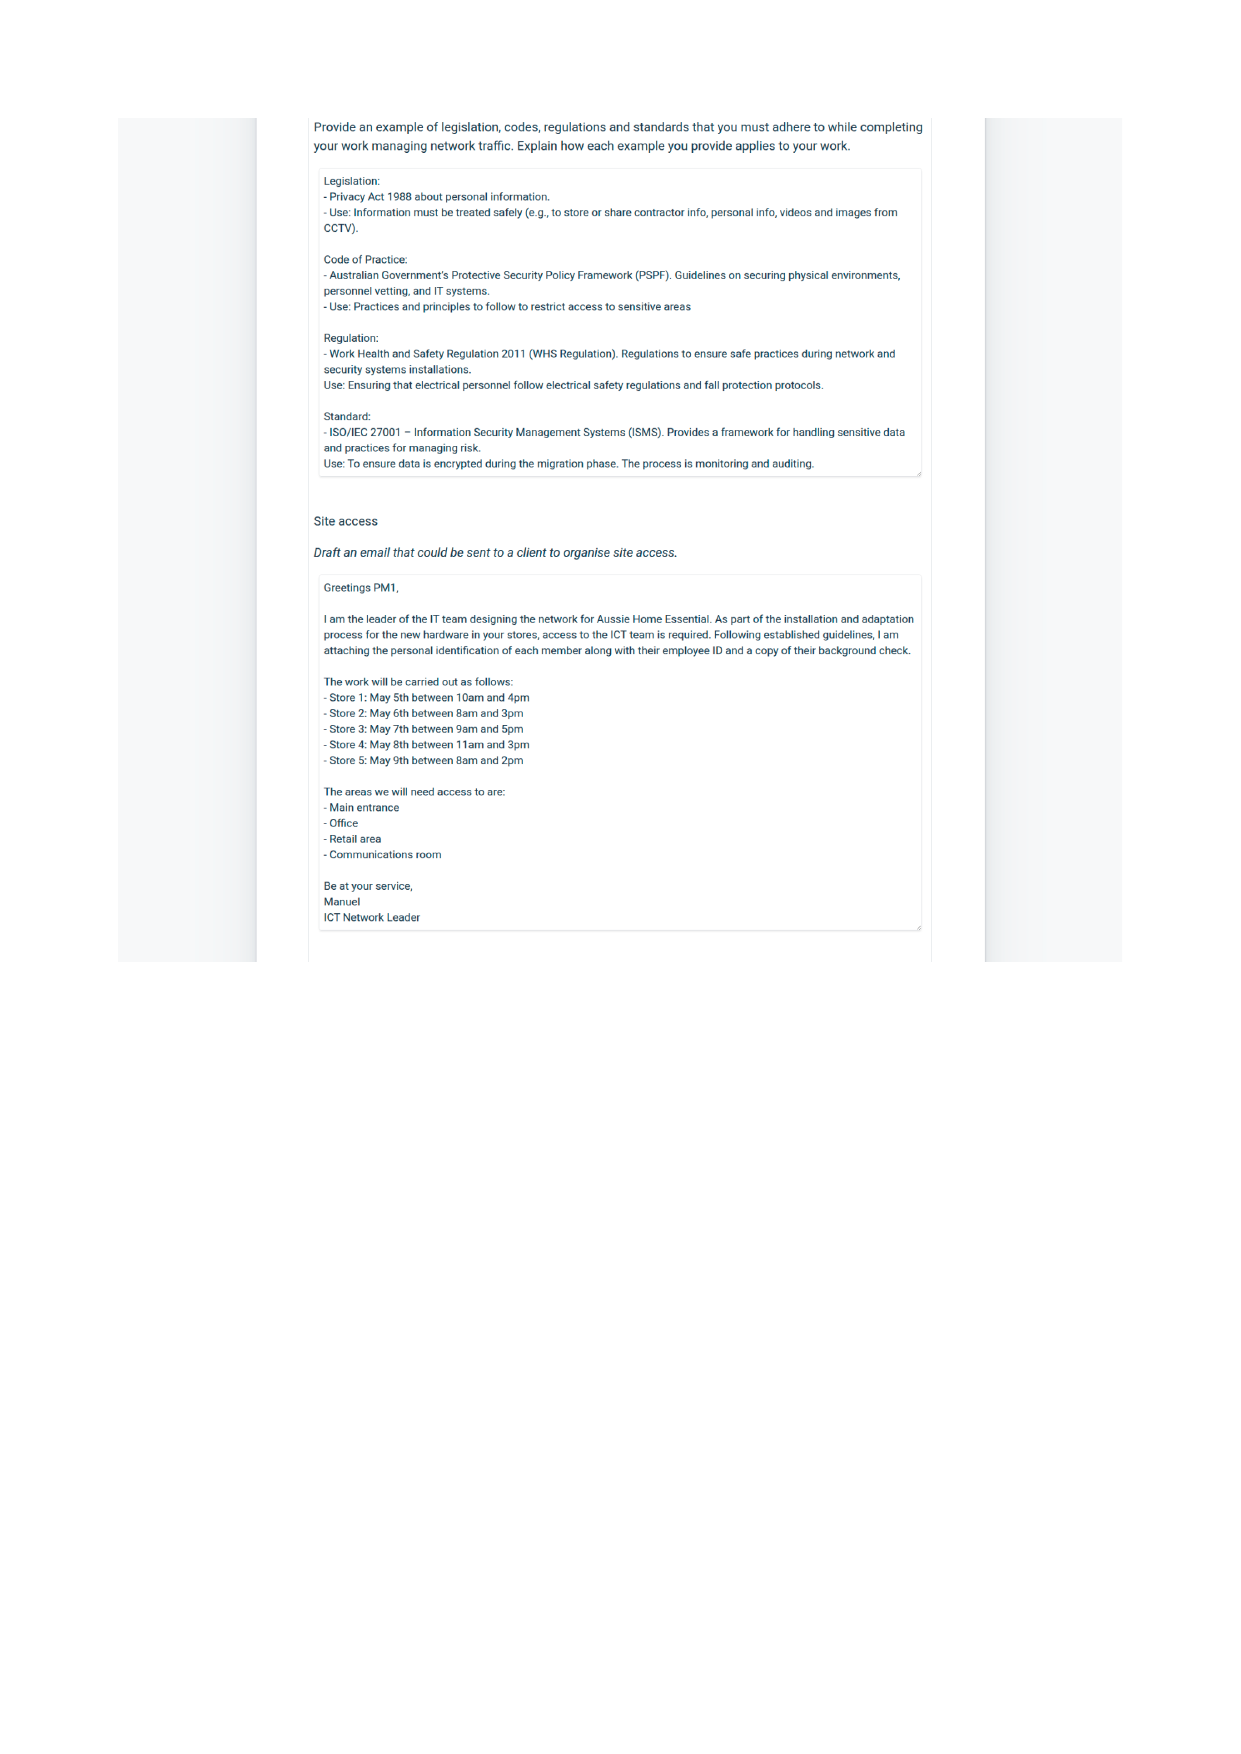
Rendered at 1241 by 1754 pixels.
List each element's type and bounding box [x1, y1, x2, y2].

picture [118, 118, 1123, 962]
